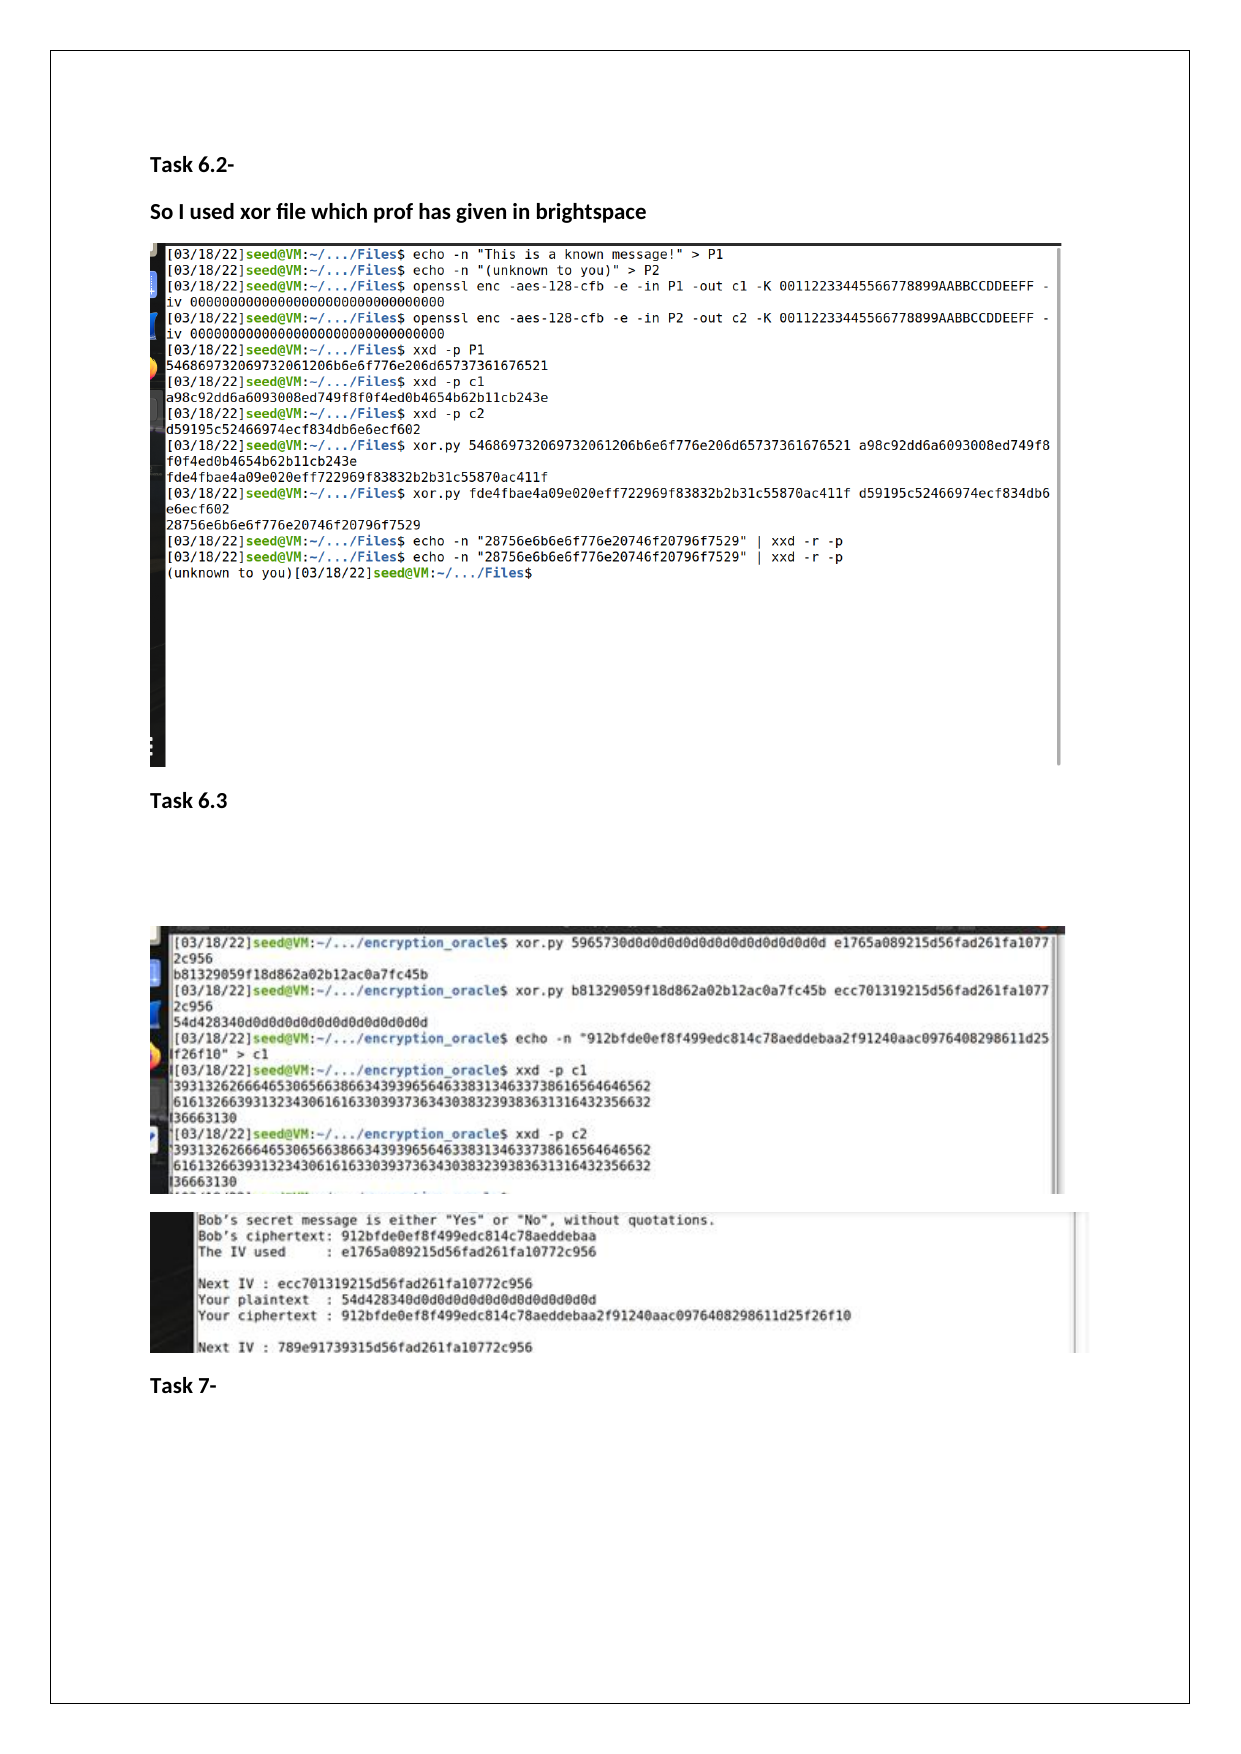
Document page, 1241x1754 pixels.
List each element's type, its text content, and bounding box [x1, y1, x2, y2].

text Task 7- [150, 1372, 1090, 1400]
text So I used xor file which prof has given in brightspace [150, 197, 1090, 225]
picture [150, 243, 1062, 767]
picture [150, 1212, 1091, 1353]
picture [150, 926, 1066, 1194]
text Task 6.2- [150, 150, 1090, 178]
text Task 6.3 [150, 786, 1090, 814]
